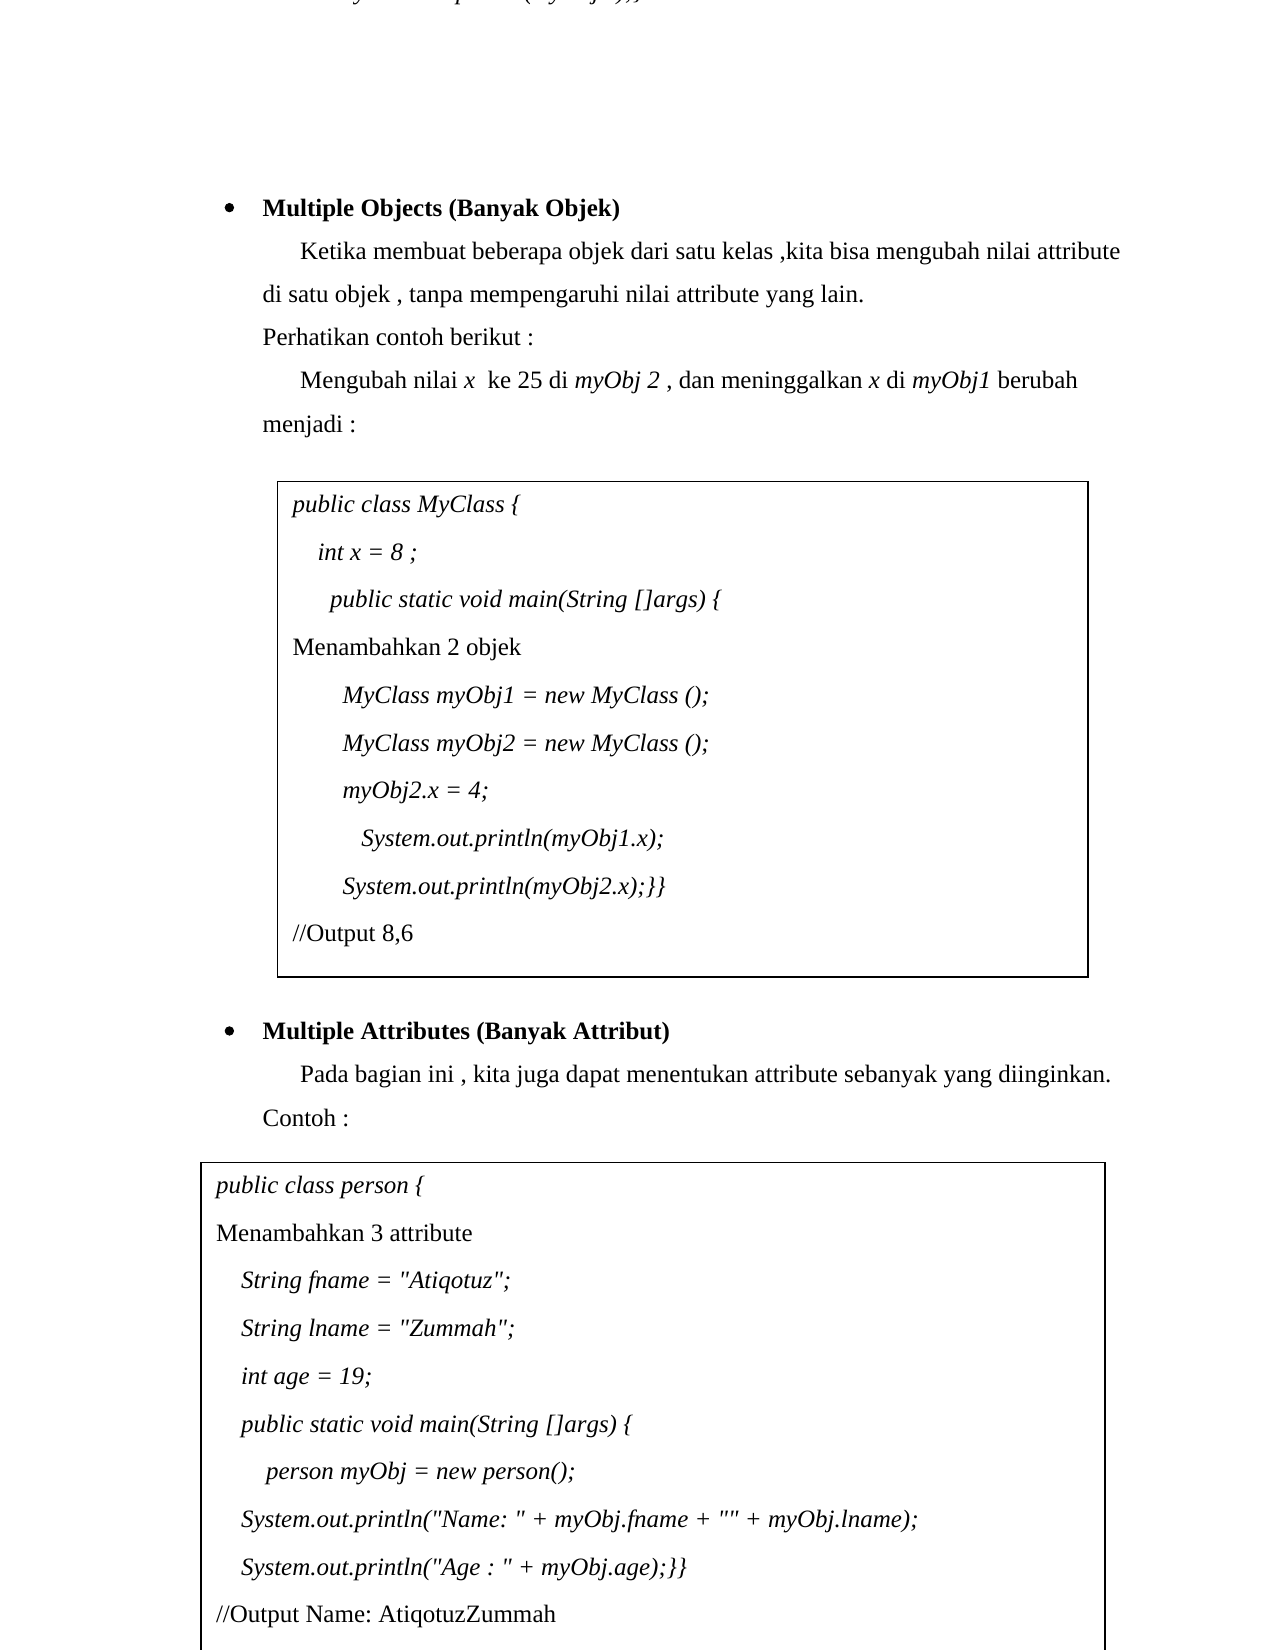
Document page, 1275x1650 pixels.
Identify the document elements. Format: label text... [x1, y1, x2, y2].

list Multiple Attributes (Banyak Attribut) [225, 1016, 1125, 1045]
list Ketika membuat beberapa objek dari satu kelas ,kita bisa mengubah nilai attribute di satu objek , tanpa mempengaruhi nilai attribute yang lain. [262, 236, 1125, 308]
list Multiple Objects (Banyak Objek) [225, 193, 1125, 222]
list Pada bagian ini , kita juga dapat menentukan attribute sebanyak yang diinginkan. [262, 1059, 1125, 1088]
list Contoh : [262, 1103, 1125, 1131]
list Perhatikan contoh berikut : [262, 322, 1125, 351]
list Mengubah nilai x ke 25 di myObj 2 , dan meninggalkan x di myObj1 berubah menjadi : [262, 366, 1125, 437]
